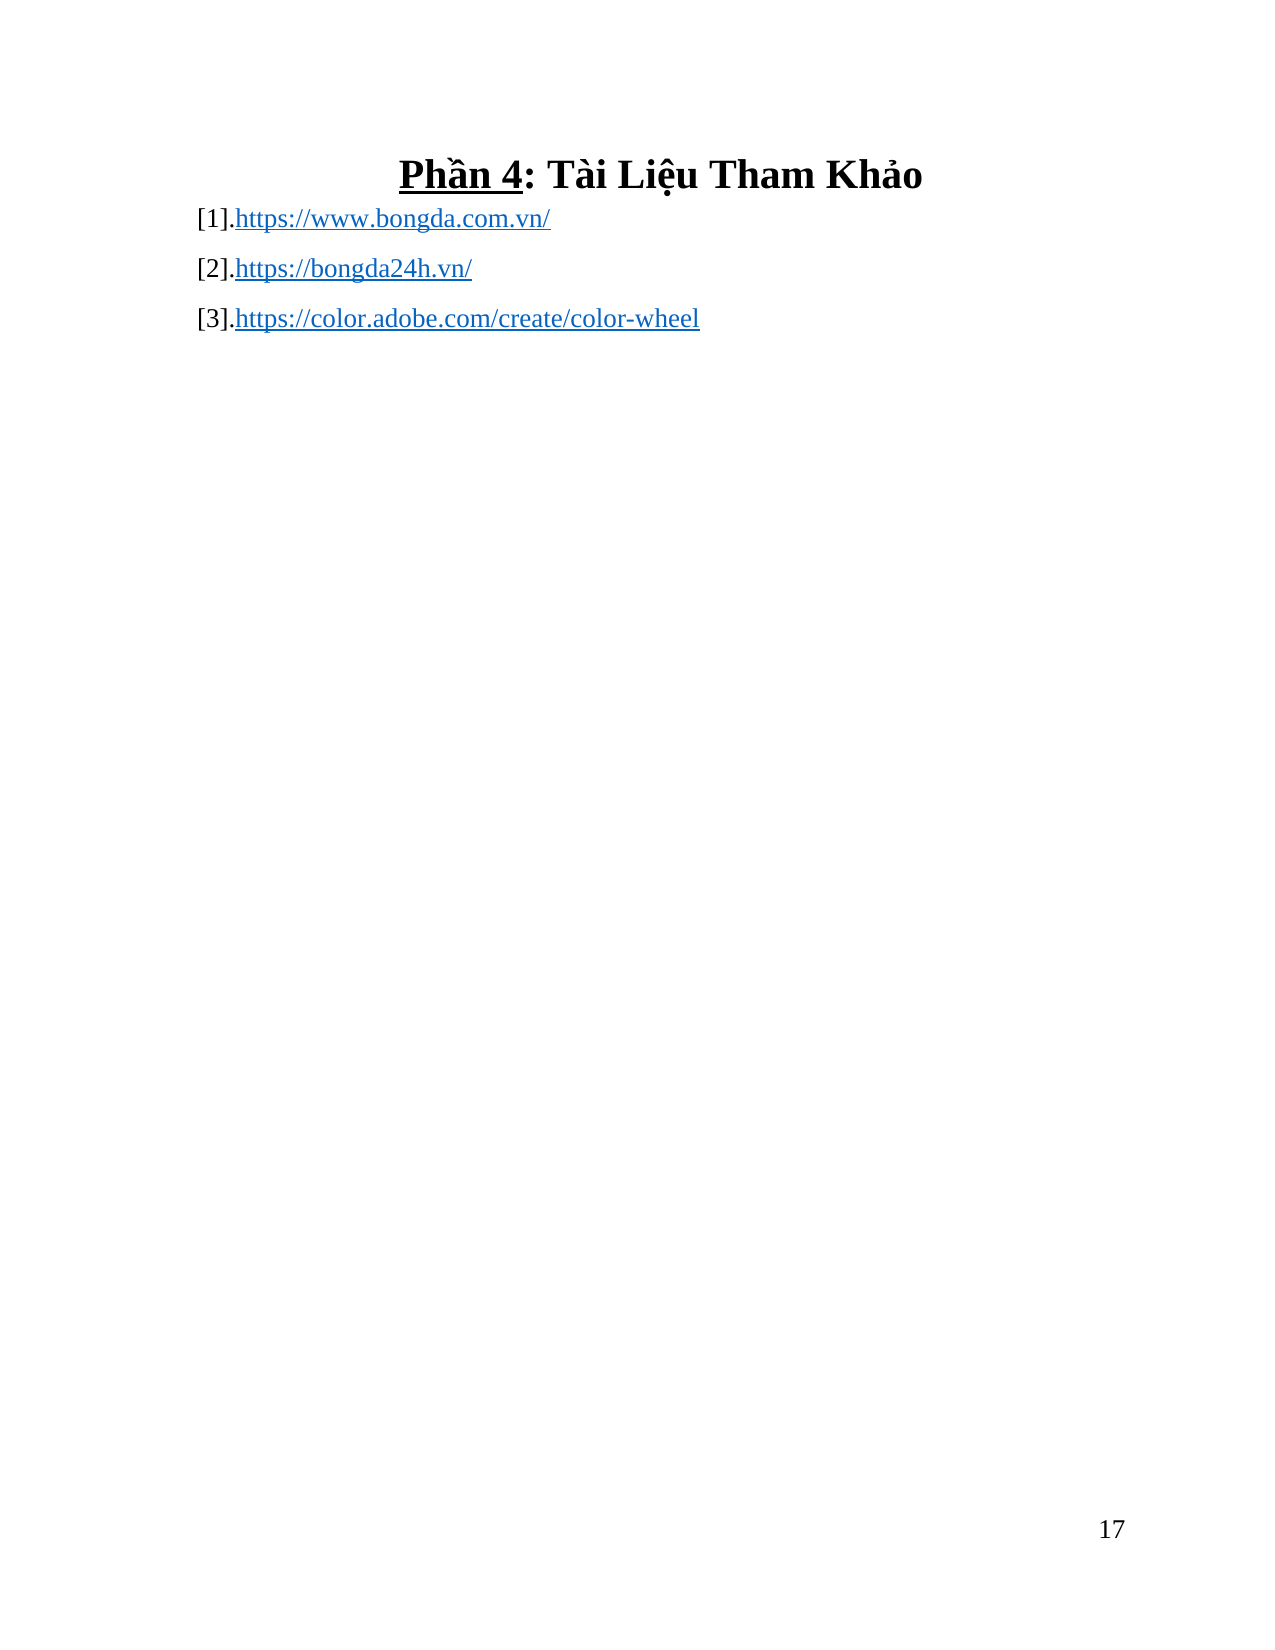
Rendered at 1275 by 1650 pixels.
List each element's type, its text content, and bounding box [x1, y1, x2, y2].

text [1].https://www.bongda.com.vn/ [197, 202, 1125, 233]
text [3].https://color.adobe.com/create/color-wheel [197, 302, 1125, 333]
subtitle Phần 4: Tài Liệu Tham Khảo [197, 150, 1125, 198]
text [2].https://bongda24h.vn/ [197, 252, 1125, 283]
